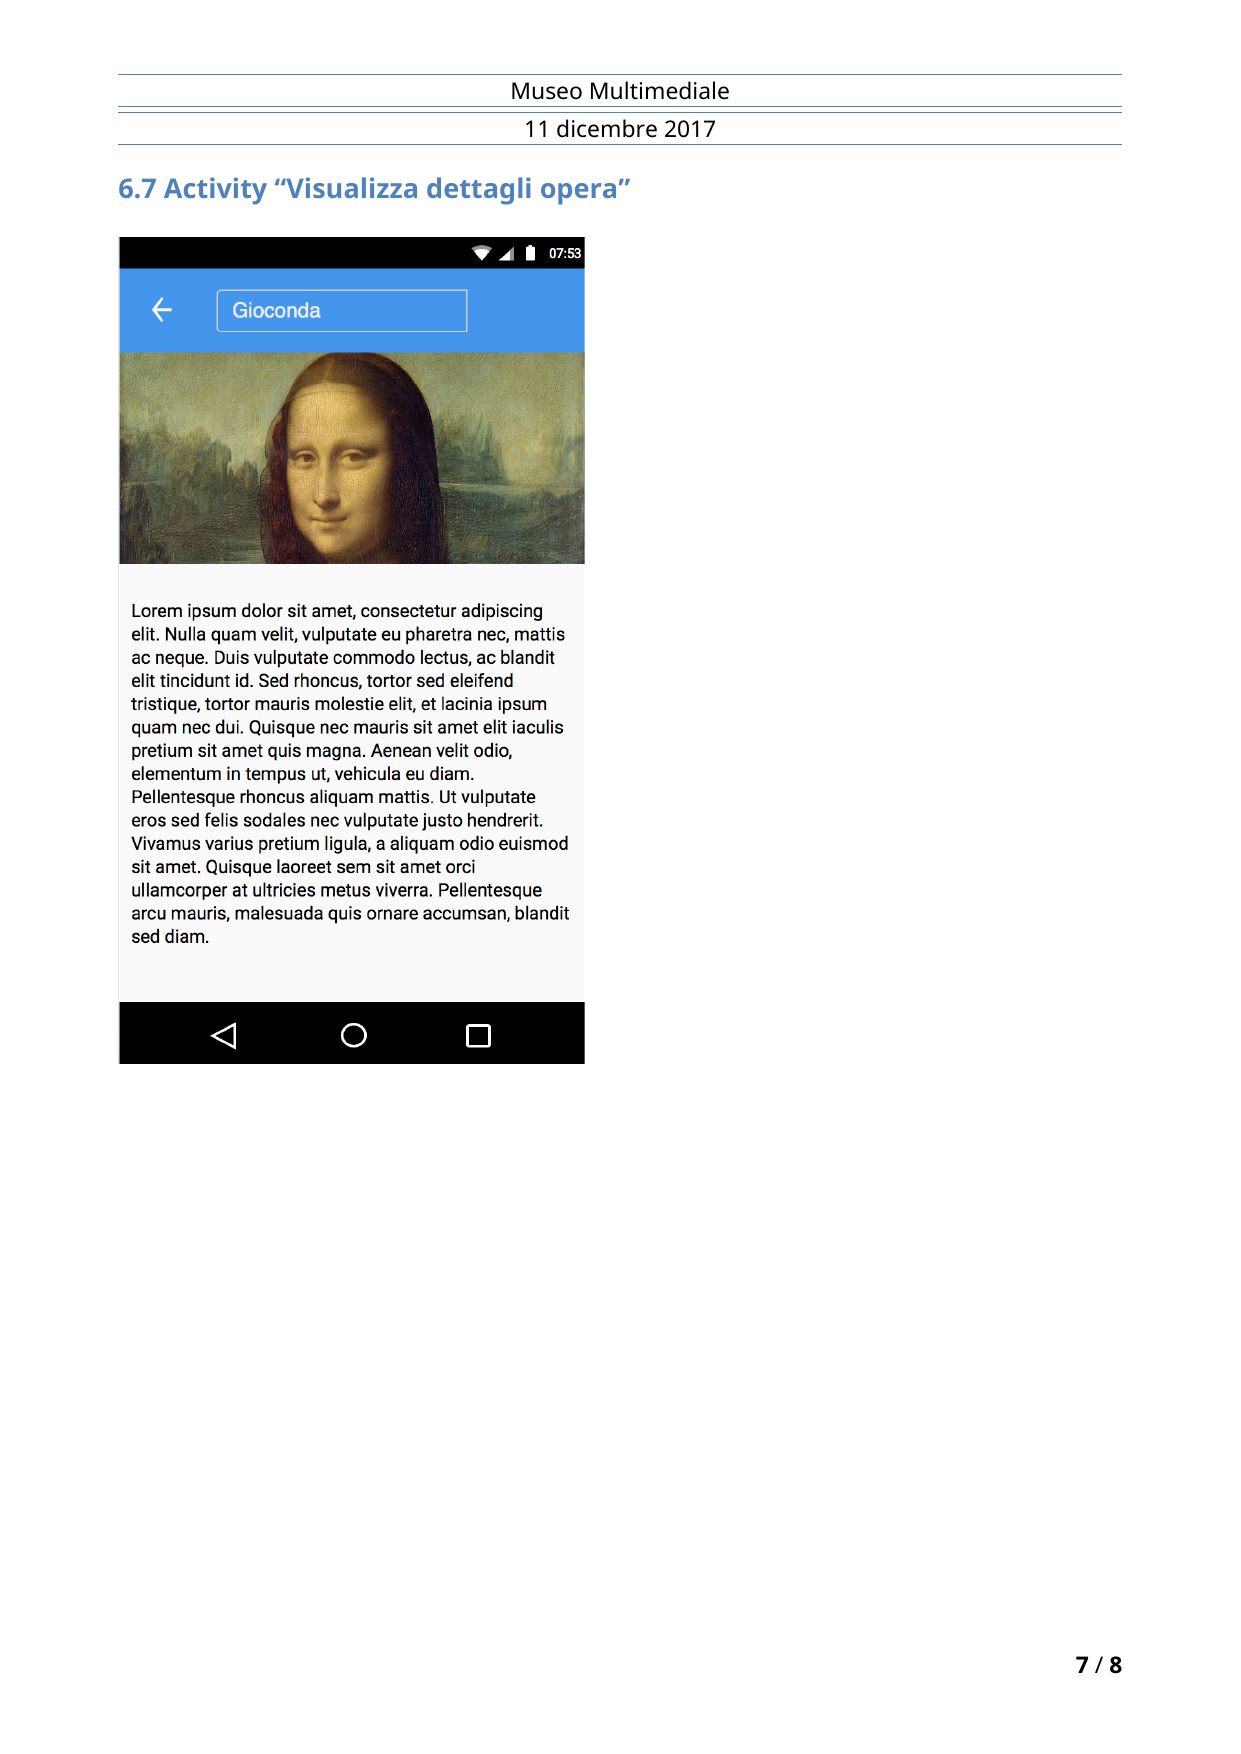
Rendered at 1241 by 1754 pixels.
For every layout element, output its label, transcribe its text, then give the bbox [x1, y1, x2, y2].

subtitle 6.7 Activity “Visualizza dettagli opera” [118, 170, 1122, 207]
picture [118, 237, 585, 1064]
